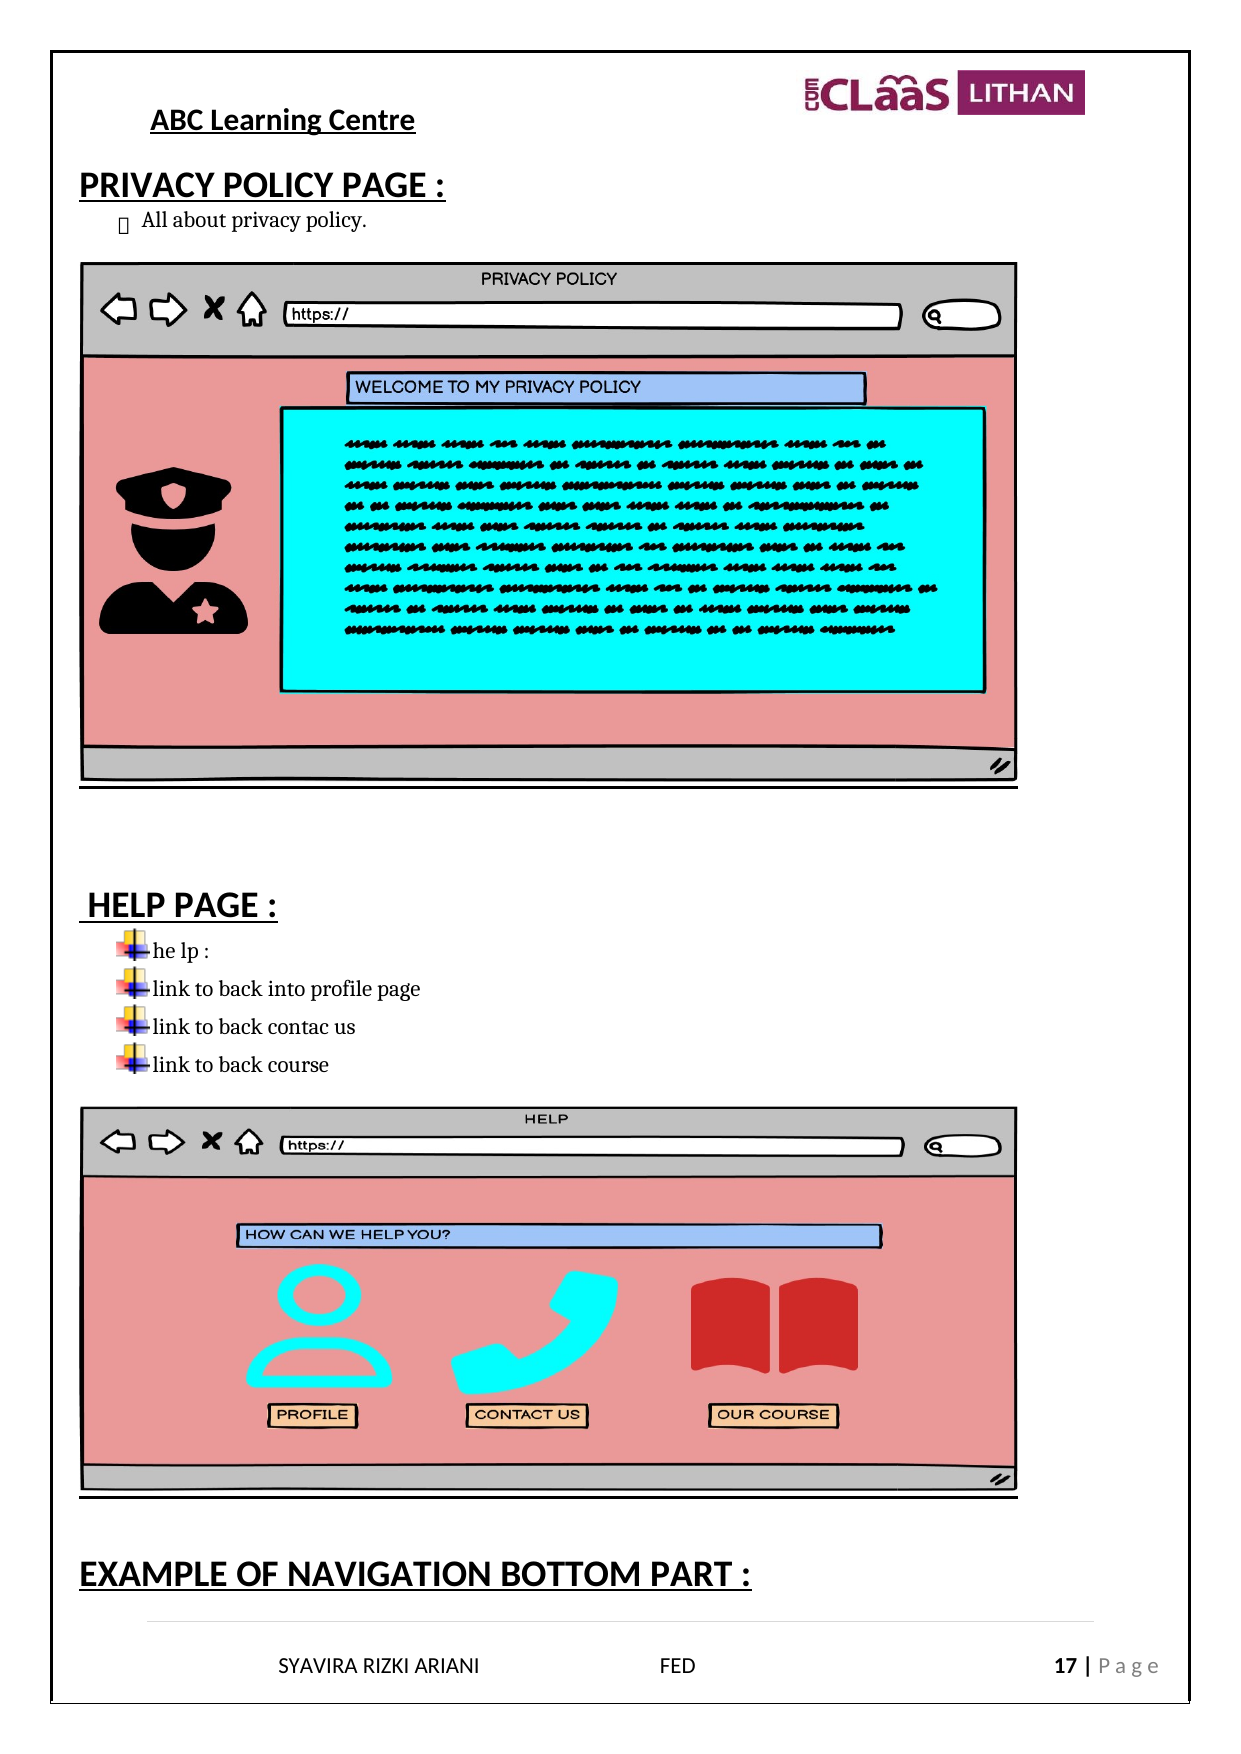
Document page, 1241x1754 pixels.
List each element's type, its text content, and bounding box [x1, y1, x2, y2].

picture [116, 965, 150, 999]
picture [79, 261, 1018, 782]
picture [116, 927, 150, 961]
text HELP PAGE : [79, 881, 1167, 927]
picture [157, 114, 162, 122]
picture [79, 1106, 1018, 1491]
text EXAMPLE OF NAVIGATION BOTTOM PART : [79, 1549, 1167, 1595]
text PRIVACY POLICY PAGE : [79, 161, 1167, 206]
picture [116, 1003, 150, 1036]
picture [150, 70, 1095, 132]
picture [116, 1041, 150, 1074]
